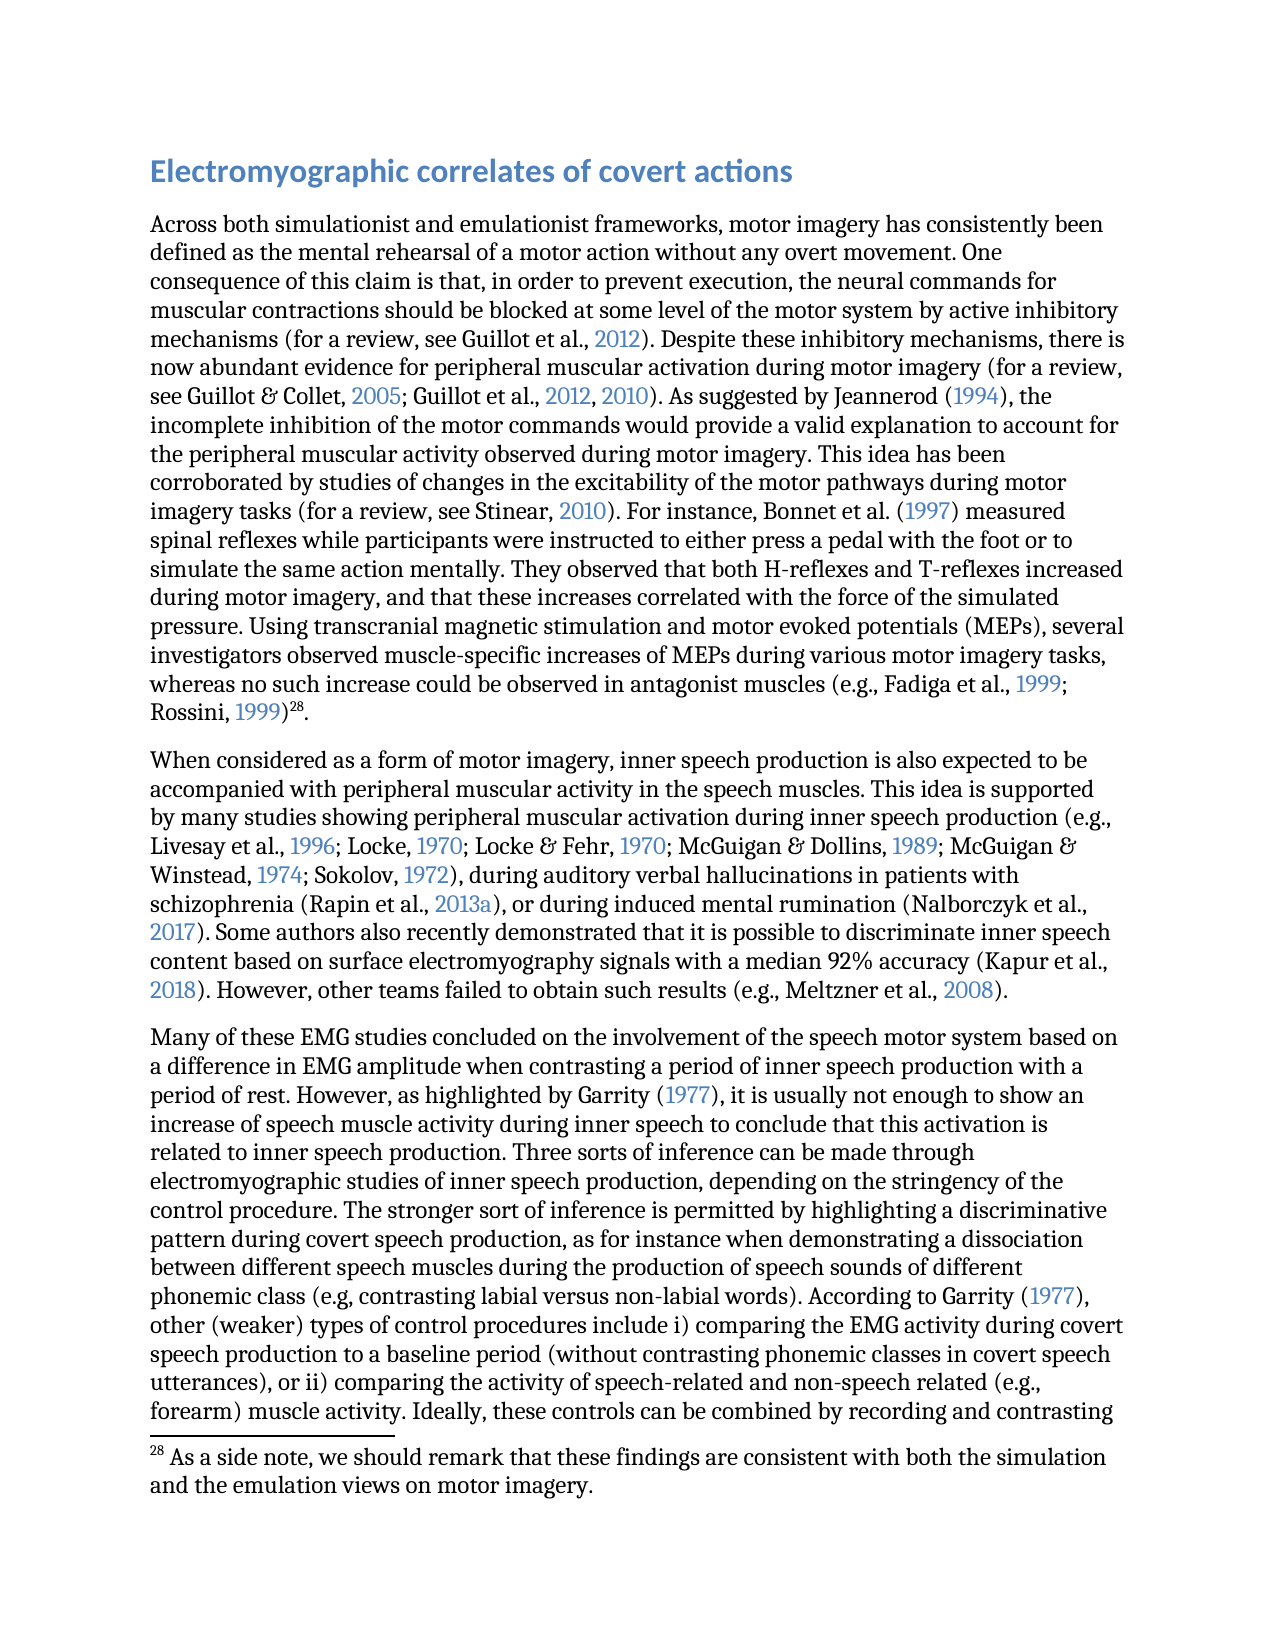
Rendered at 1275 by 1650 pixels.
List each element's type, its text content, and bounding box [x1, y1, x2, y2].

text Across both simulationist and emulationist frameworks, motor imagery has consistently been defined as the mental rehearsal of a motor action without any overt movement. One consequence of this claim is that, in order to prevent execution, the neural commands for muscular contractions should be blocked at some level of the motor system by active inhibitory mechanisms (for a review, see Guillot et al., 2012). Despite these inhibitory mechanisms, there is now abundant evidence for peripheral muscular activation during motor imagery (for a review, see Guillot & Collet, 2005; Guillot et al., 2012, 2010). As suggested by Jeannerod (1994), the incomplete inhibition of the motor commands would provide a valid explanation to account for the peripheral muscular activity observed during motor imagery. This idea has been corroborated by studies of changes in the excitability of the motor pathways during motor imagery tasks (for a review, see Stinear, 2010). For instance, Bonnet et al. (1997) measured spinal reflexes while participants were instructed to either press a pedal with the foot or to simulate the same action mentally. They observed that both H-reflexes and T-reflexes increased during motor imagery, and that these increases correlated with the force of the simulated pressure. Using transcranial magnetic stimulation and motor evoked potentials (MEPs), several investigators observed muscle-specific increases of MEPs during various motor imagery tasks, whereas no such increase could be observed in antagonist muscles (e.g., Fadiga et al., 1999; Rossini, 1999). [150, 209, 1125, 727]
text When considered as a form of motor imagery, inner speech production is also expected to be accompanied with peripheral muscular activity in the speech muscles. This idea is supported by many studies showing peripheral muscular activation during inner speech production (e.g., Livesay et al., 1996; Locke, 1970; Locke & Fehr, 1970; McGuigan & Dollins, 1989; McGuigan & Winstead, 1974; Sokolov, 1972), during auditory verbal hallucinations in patients with schizophrenia (Rapin et al., 2013a), or during induced mental rumination (Nalborczyk et al., 2017). Some authors also recently demonstrated that it is possible to discriminate inner speech content based on surface electromyography signals with a median 92% accuracy (Kapur et al., 2018). However, other teams failed to obtain such results (e.g., Meltzner et al., 2008). [150, 746, 1125, 1004]
subtitle Electromyographic correlates of covert actions [150, 150, 1125, 191]
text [150, 1023, 1125, 1426]
